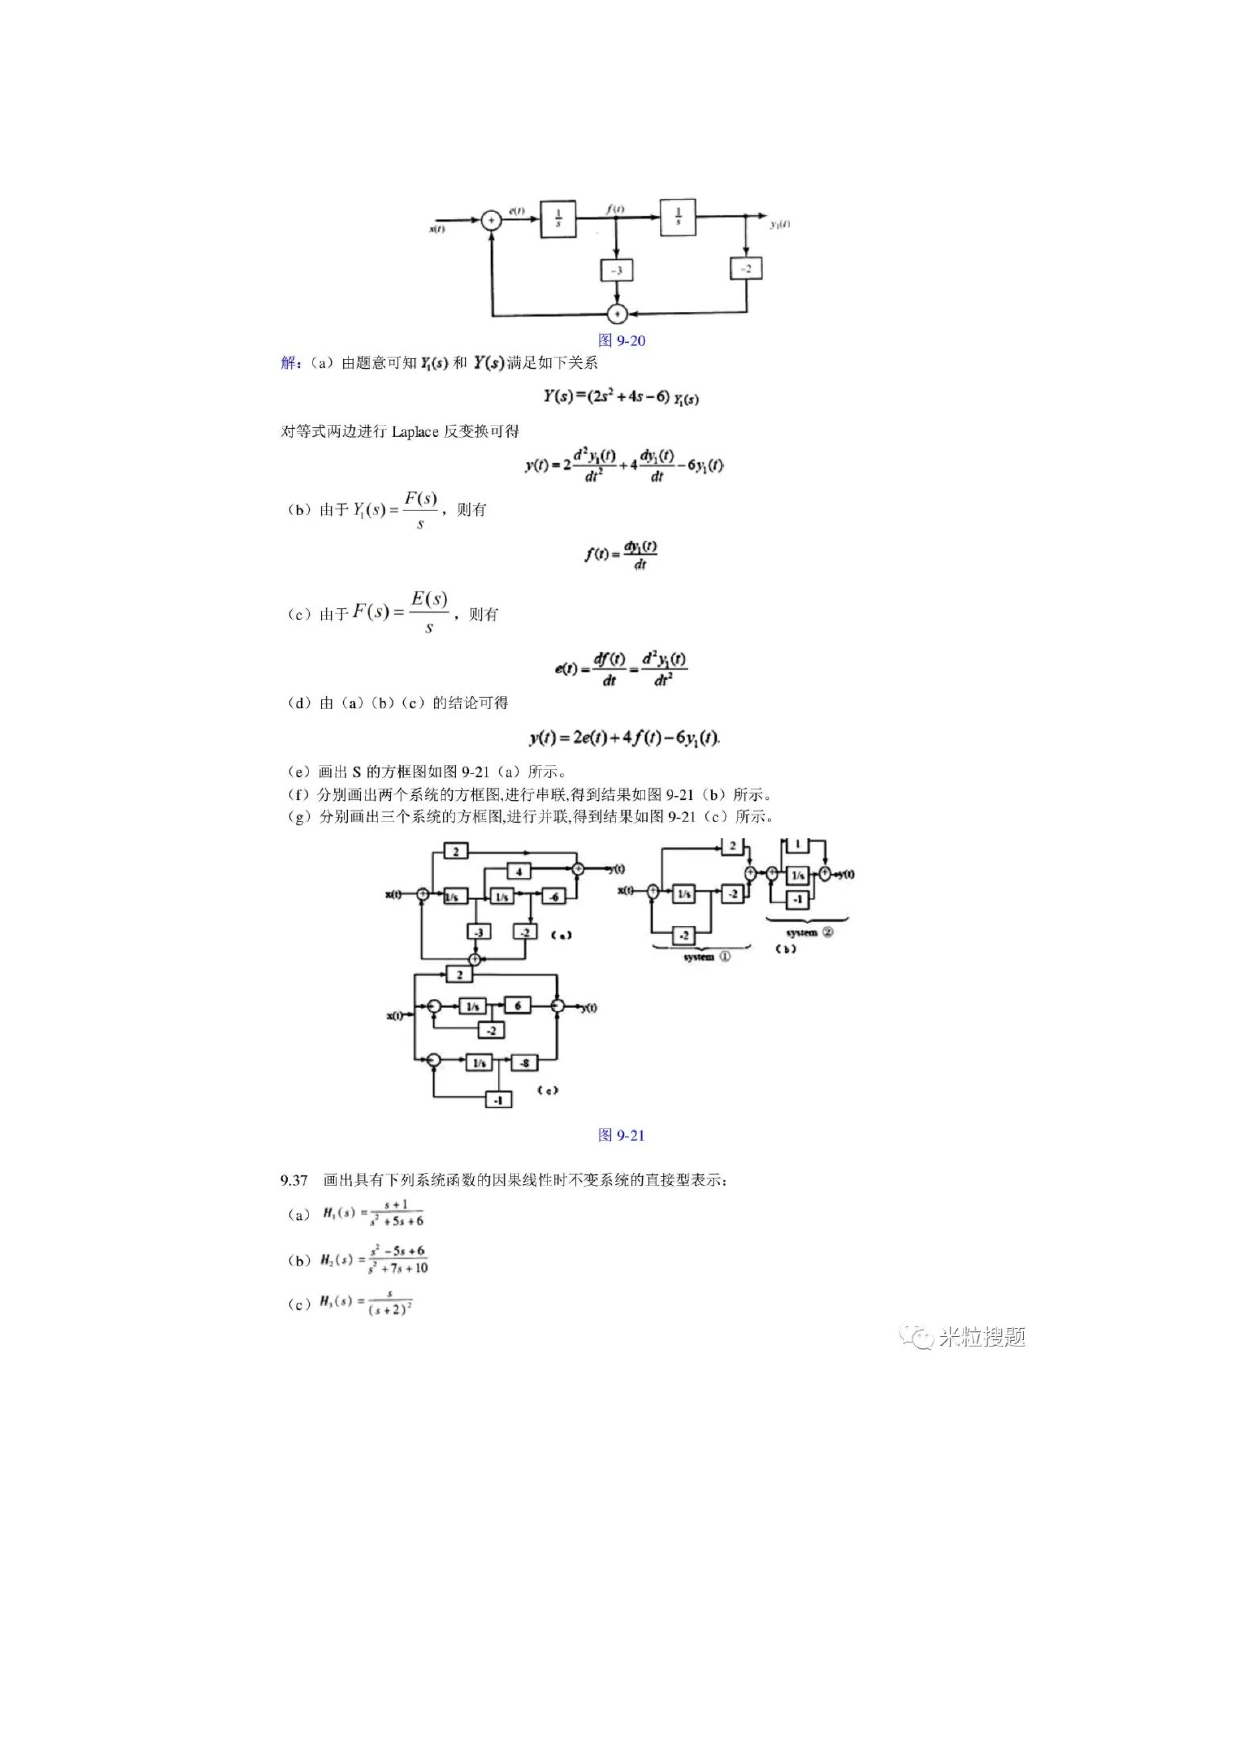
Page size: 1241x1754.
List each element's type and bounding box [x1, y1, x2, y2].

picture [187, 152, 1053, 1375]
